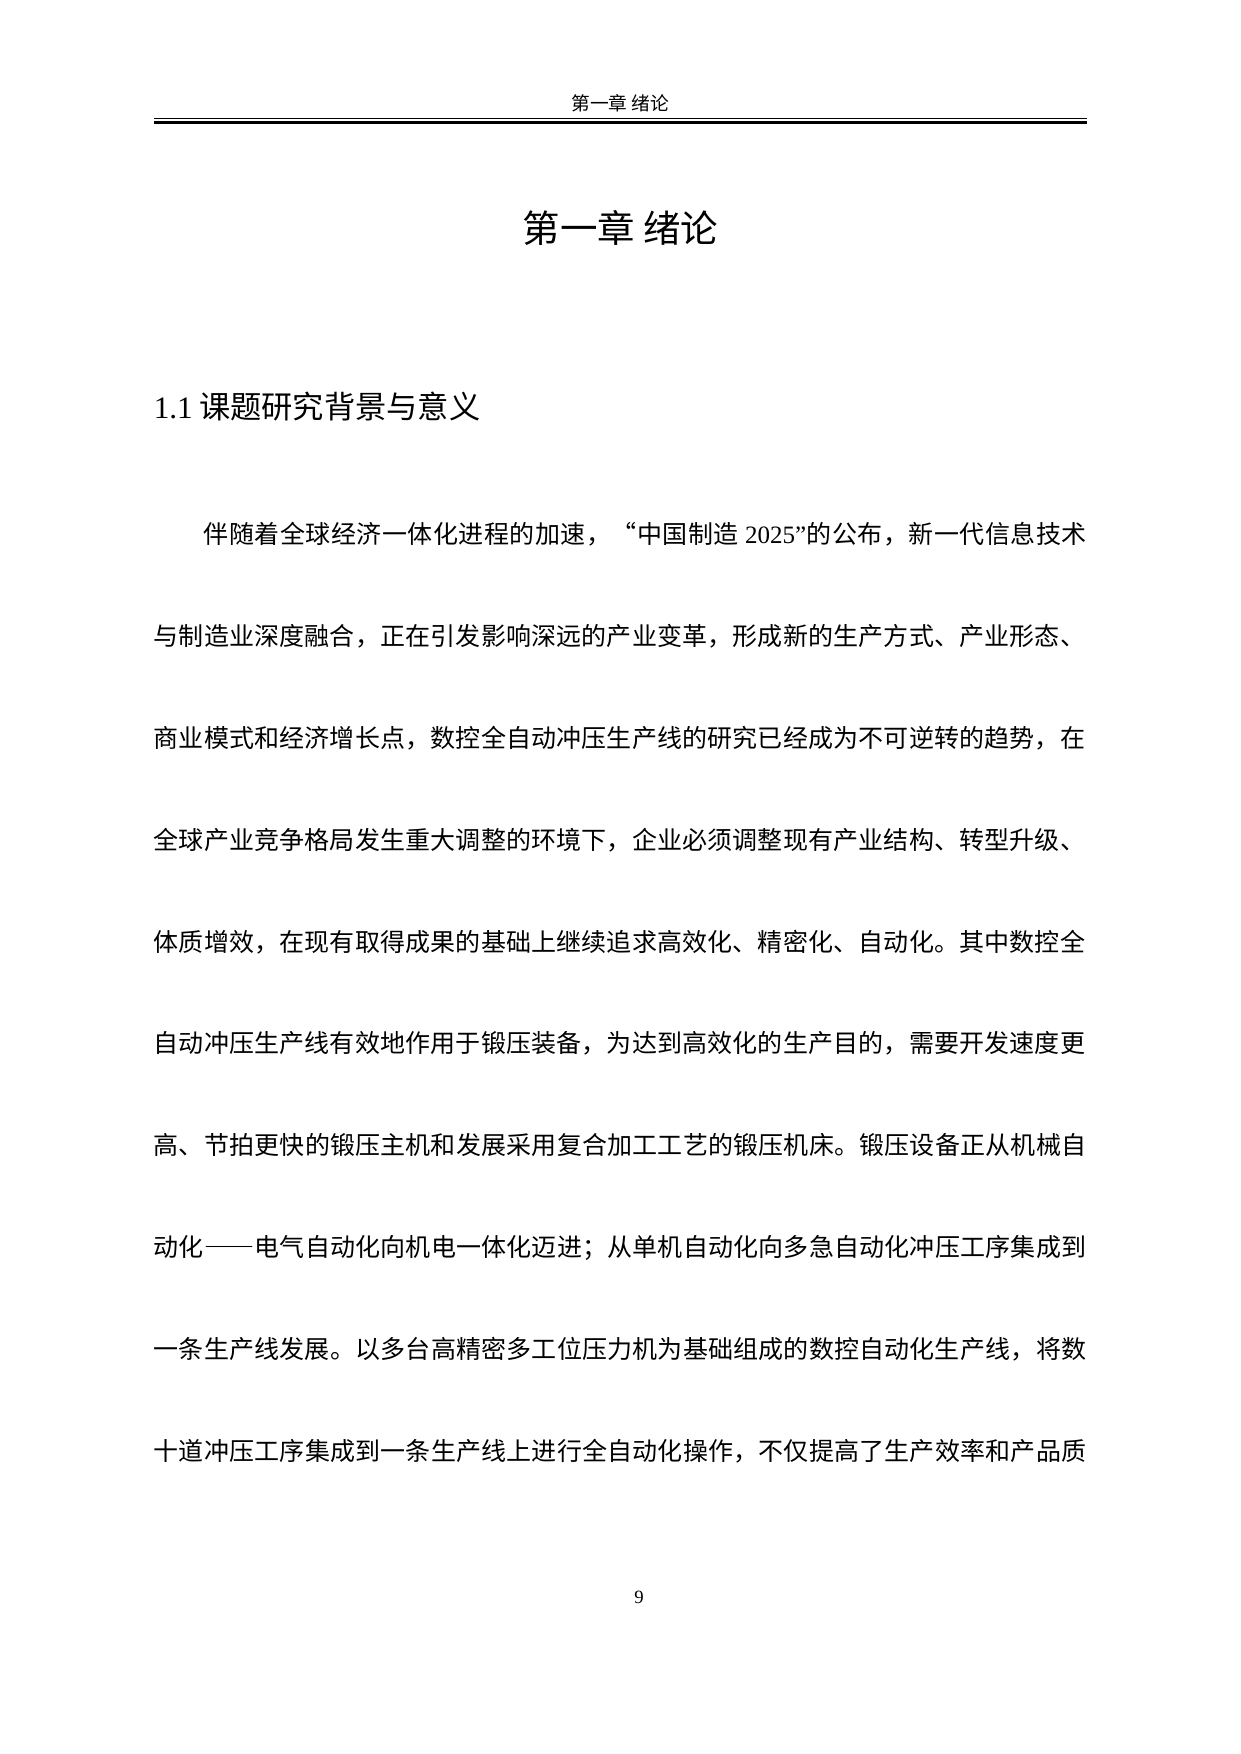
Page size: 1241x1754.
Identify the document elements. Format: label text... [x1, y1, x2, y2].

subtitle 第一章 绪论 [153, 192, 1087, 260]
subtitle 1.1课题研究背景与意义 [153, 371, 1087, 439]
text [153, 499, 1087, 1483]
